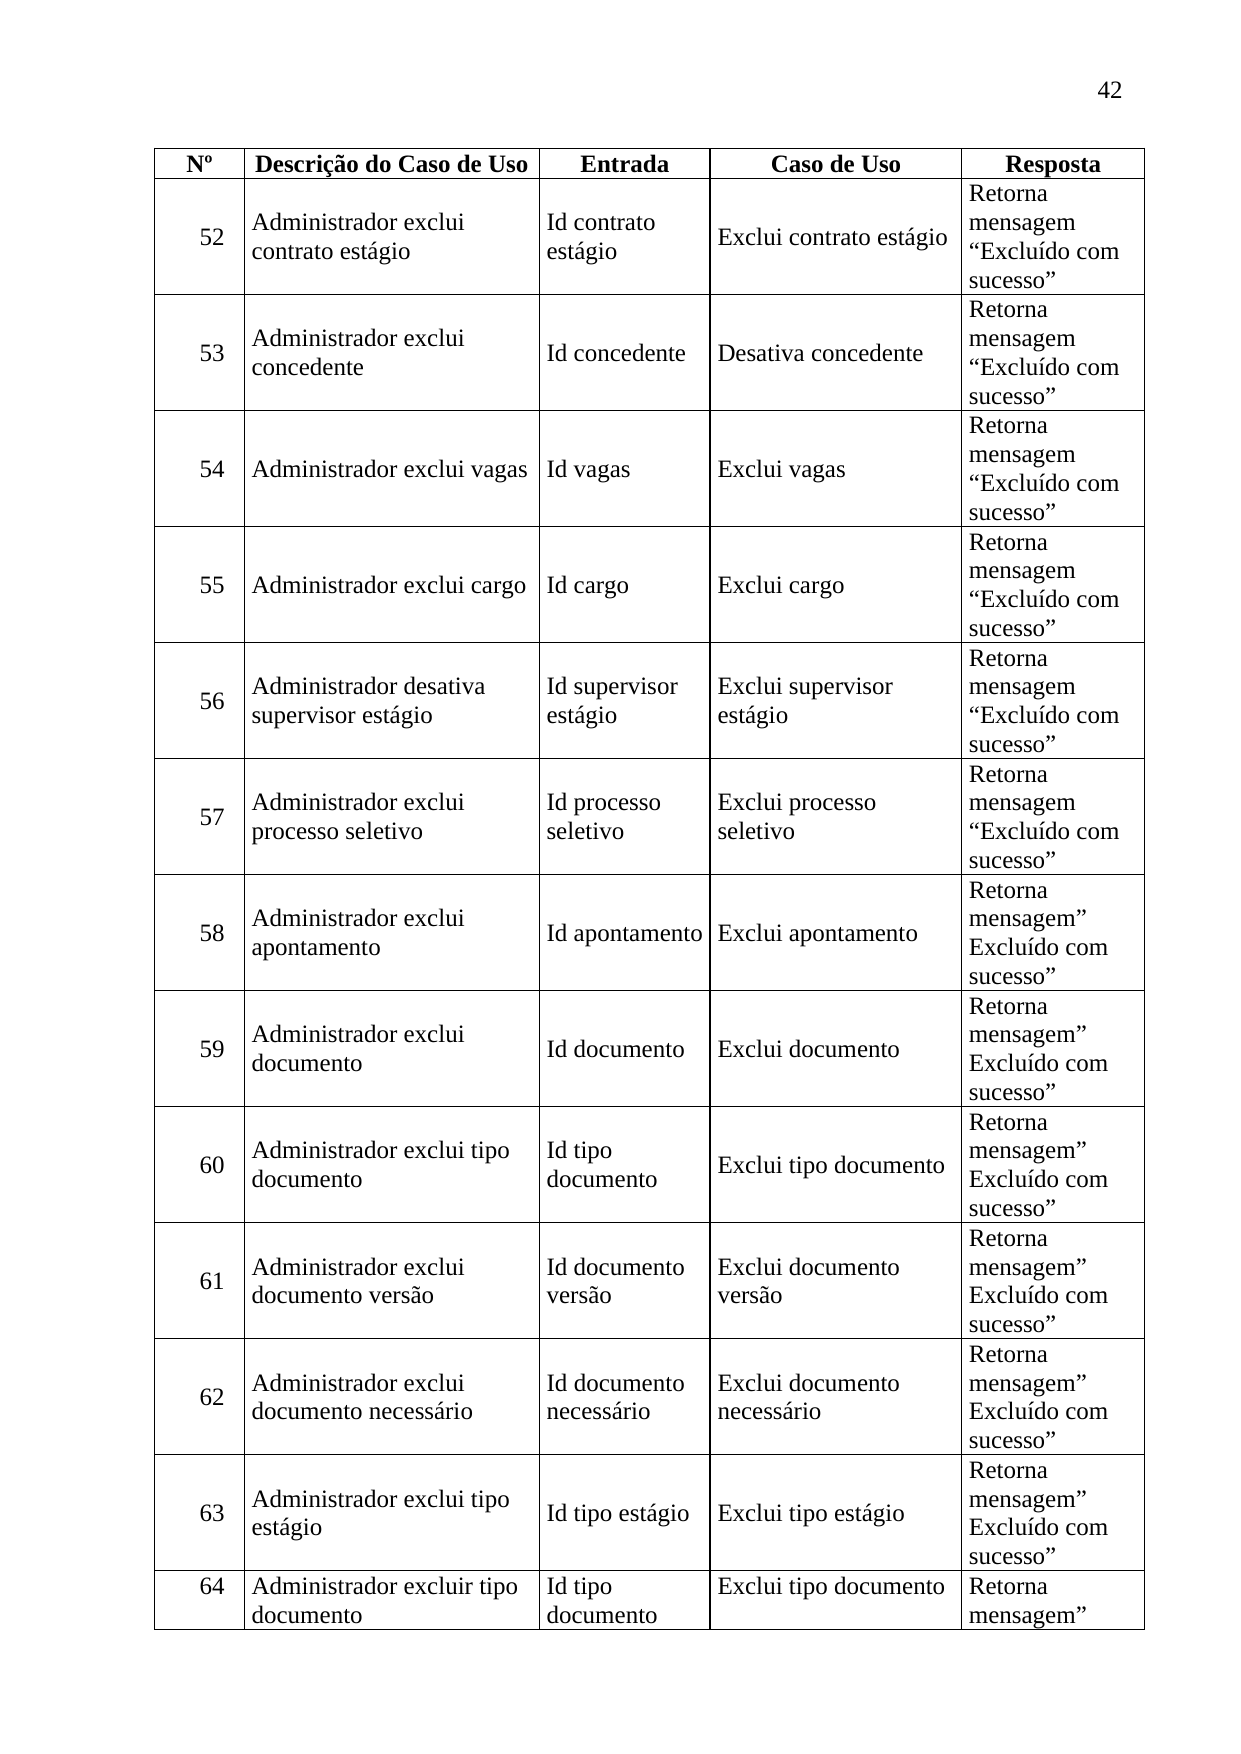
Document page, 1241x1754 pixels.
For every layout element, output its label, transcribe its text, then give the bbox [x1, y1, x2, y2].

table_cell Id tipo documento [540, 1571, 709, 1628]
table_cell [155, 1223, 244, 1338]
table_cell Desativa concedente [711, 295, 961, 409]
table_cell [155, 179, 244, 293]
table_cell Administrador exclui tipo documento [245, 1107, 539, 1222]
table_cell Id supervisor estágio [540, 643, 709, 758]
table_header Descrição do Caso de Uso [245, 149, 539, 177]
table_cell [155, 1455, 244, 1570]
table_cell Exclui cargo [711, 527, 961, 642]
table_cell Retorna mensagem” Excluído com sucesso” [962, 1455, 1144, 1570]
table_cell Id tipo estágio [540, 1455, 709, 1570]
table_cell Id apontamento [540, 875, 709, 990]
table_cell [155, 875, 244, 990]
table_cell Retorna mensagem “Excluído com sucesso” [962, 643, 1144, 758]
table_header Caso de Uso [711, 149, 961, 177]
table_cell [155, 759, 244, 874]
table_cell Exclui apontamento [711, 875, 961, 990]
table_cell [155, 295, 244, 409]
table_cell Exclui vagas [711, 411, 961, 526]
table_cell Administrador exclui apontamento [245, 875, 539, 990]
table_cell Retorna mensagem” Excluído com sucesso” [962, 1571, 1144, 1628]
table_cell [155, 1107, 244, 1222]
table_cell Exclui tipo documento [711, 1571, 961, 1628]
table_cell Id processo seletivo [540, 759, 709, 874]
table_cell Id concedente [540, 295, 709, 409]
table_cell Administrador exclui contrato estágio [245, 179, 539, 293]
table_cell Administrador exclui concedente [245, 295, 539, 409]
table_cell Administrador desativa supervisor estágio [245, 643, 539, 758]
table_cell Administrador exclui tipo estágio [245, 1455, 539, 1570]
table_header Resposta [962, 149, 1144, 177]
table_cell Retorna mensagem” Excluído com sucesso” [962, 1223, 1144, 1338]
table_cell Id tipo documento [540, 1107, 709, 1222]
table_cell Retorna mensagem” Excluído com sucesso” [962, 875, 1144, 990]
table_cell Administrador exclui documento versão [245, 1223, 539, 1338]
table_cell Id contrato estágio [540, 179, 709, 293]
table_cell Retorna mensagem “Excluído com sucesso” [962, 411, 1144, 526]
table_cell [155, 411, 244, 526]
table_cell Administrador exclui vagas [245, 411, 539, 526]
table_cell Exclui tipo documento [711, 1107, 961, 1222]
table_cell Retorna mensagem “Excluído com sucesso” [962, 759, 1144, 874]
table_cell [155, 1339, 244, 1454]
table_cell [155, 527, 244, 642]
table_cell Retorna mensagem” Excluído com sucesso” [962, 1107, 1144, 1222]
table_header Nº [155, 149, 244, 177]
table_cell Administrador exclui documento [245, 991, 539, 1106]
table_cell Retorna mensagem “Excluído com sucesso” [962, 527, 1144, 642]
table_cell Administrador excluir tipo documento [245, 1571, 539, 1628]
table_cell Id documento versão [540, 1223, 709, 1338]
table_cell Administrador exclui processo seletivo [245, 759, 539, 874]
table_cell Retorna mensagem” Excluído com sucesso” [962, 1339, 1144, 1454]
table_cell Id documento necessário [540, 1339, 709, 1454]
table_cell Id cargo [540, 527, 709, 642]
table_cell [155, 991, 244, 1106]
table_cell Exclui contrato estágio [711, 179, 961, 293]
table_cell [155, 643, 244, 758]
table_cell Exclui supervisor estágio [711, 643, 961, 758]
table_cell Exclui documento versão [711, 1223, 961, 1338]
table_header Entrada [540, 149, 709, 177]
table_cell Exclui documento necessário [711, 1339, 961, 1454]
table_cell Id documento [540, 991, 709, 1106]
table_cell Exclui processo seletivo [711, 759, 961, 874]
table_cell Administrador exclui cargo [245, 527, 539, 642]
table_cell Retorna mensagem” Excluído com sucesso” [962, 991, 1144, 1106]
table_cell Exclui tipo estágio [711, 1455, 961, 1570]
table_cell Retorna mensagem “Excluído com sucesso” [962, 179, 1144, 293]
table_cell Administrador exclui documento necessário [245, 1339, 539, 1454]
table_cell Retorna mensagem “Excluído com sucesso” [962, 295, 1144, 409]
table_cell Exclui documento [711, 991, 961, 1106]
table_cell Id vagas [540, 411, 709, 526]
table_cell [155, 1571, 244, 1628]
